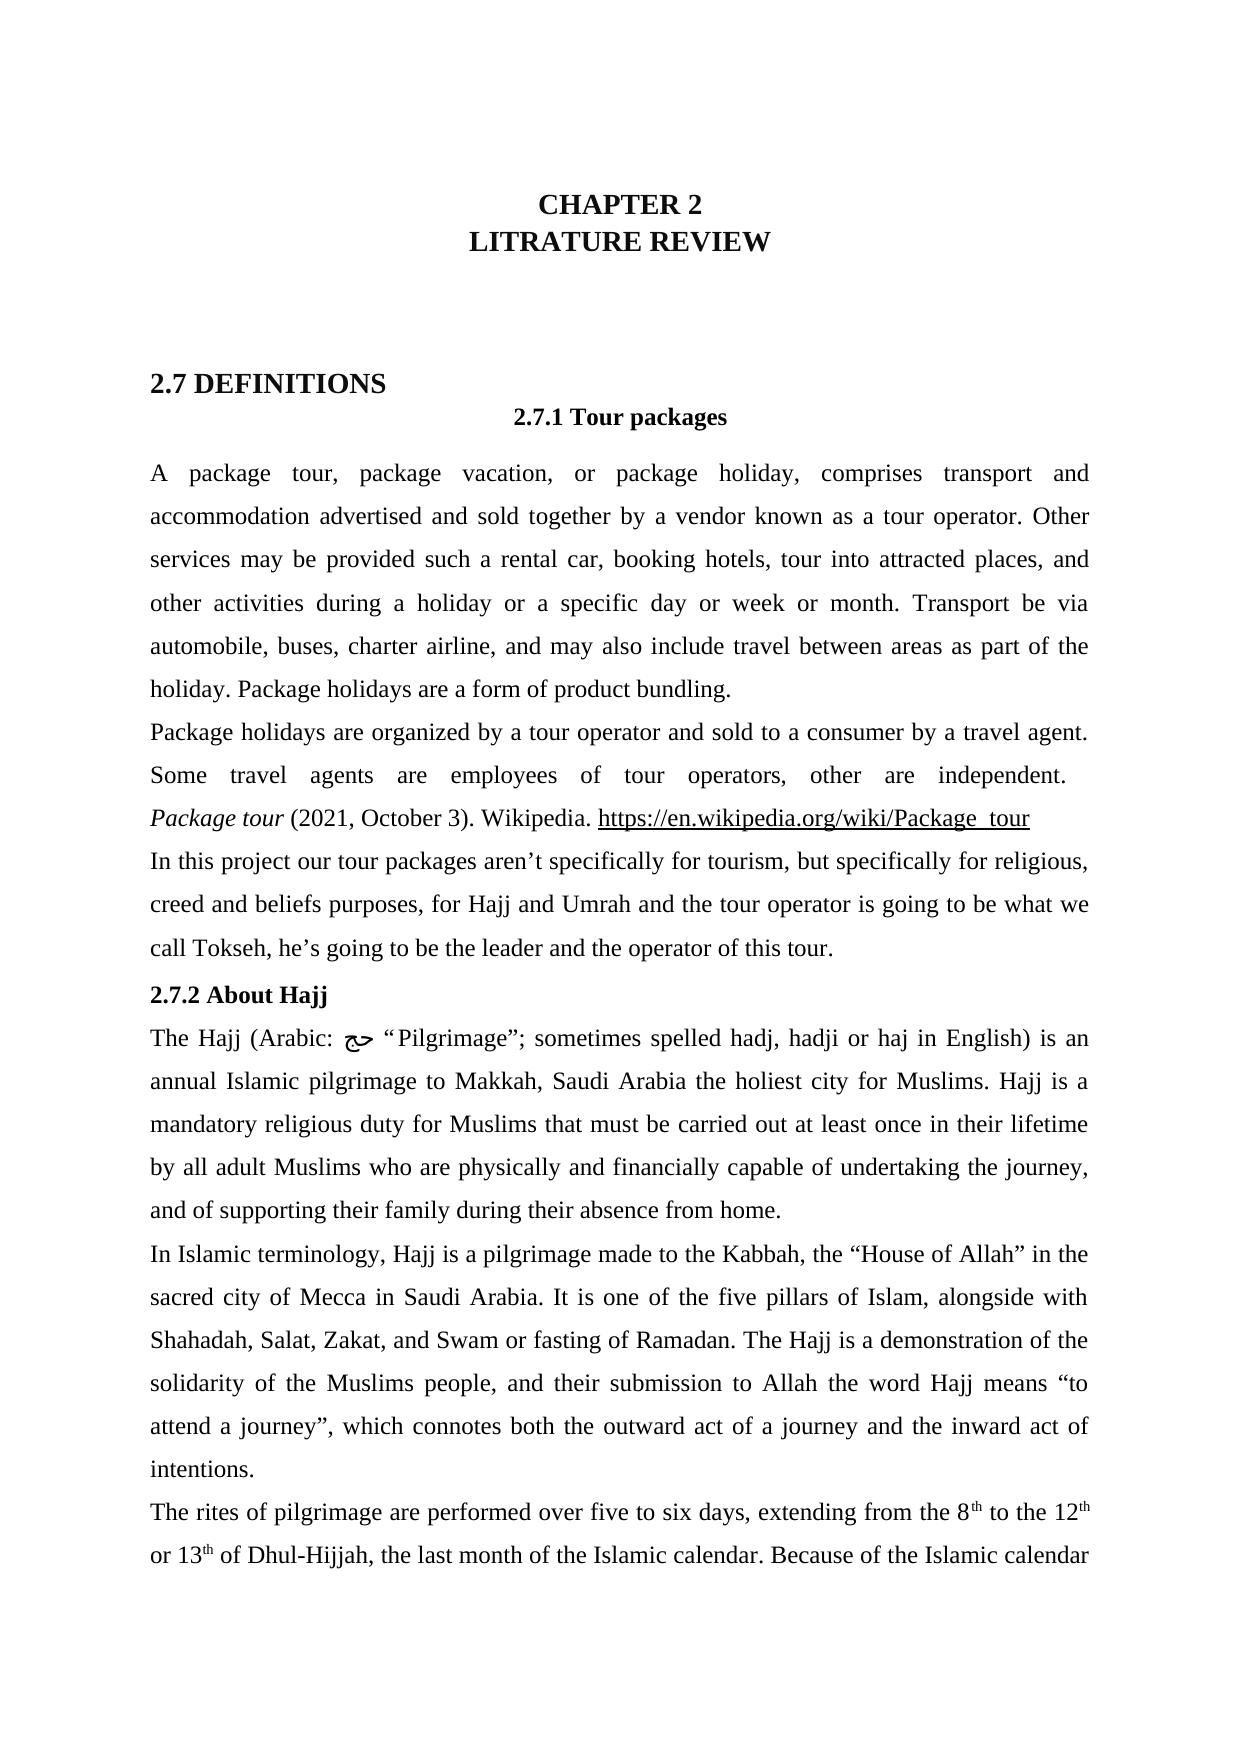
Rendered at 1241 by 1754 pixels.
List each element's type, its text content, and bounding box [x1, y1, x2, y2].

subtitle CHAPTER 2 LITRATURE REVIEW [150, 187, 1090, 257]
subtitle 2.7 DEFINITIONS [150, 366, 1090, 399]
subtitle 2.7.2 About Hajj [150, 980, 1090, 1009]
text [150, 1497, 1090, 1569]
text Package holidays are organized by a tour operator and sold to a consumer by a travel agent. Some travel agents are employees of tour operators, other are independent. Package tour (2021, October 3). Wikipedia. https://en.wikipedia.org/wiki/Package_tour [150, 717, 1090, 832]
text In Islamic terminology, Hajj is a pilgrimage made to the Kabbah, the “House of Allah” in the sacred city of Mecca in Saudi Arabia. It is one of the five pillars of Islam, alongside with Shahadah, Salat, Zakat, and Swam or fasting of Ramadan. The Hajj is a demonstration of the solidarity of the Muslims people, and their submission to Allah the word Hajj means “to attend a journey”, which connotes both the outward act of a journey and the inward act of intentions. [150, 1239, 1090, 1483]
text In this project our tour packages aren’t specifically for tourism, but specifically for religious, creed and beliefs purposes, for Hajj and Umrah and the tour operator is going to be what we call Tokseh, he’s going to be the leader and the operator of this tour. [150, 846, 1090, 961]
text A package tour, package vacation, or package holiday, comprises transport and accommodation advertised and sold together by a vendor known as a tour operator. Other services may be provided such a rental car, booking hotels, tour into attracted places, and other activities during a holiday or a specific day or week or month. Transport be via automobile, buses, charter airline, and may also include travel between areas as part of the holiday. Package holidays are a form of product bundling. [150, 458, 1090, 703]
subtitle 2.7.1 Tour packages [150, 402, 1090, 431]
text The Hajj (Arabic: حج “Pilgrimage”; sometimes spelled hadj, hadji or haj in English) is an annual Islamic pilgrimage to Makkah, Saudi Arabia the holiest city for Muslims. Hajj is a mandatory religious duty for Muslims that must be carried out at least once in their lifetime by all adult Muslims who are physically and financially capable of undertaking the journey, and of supporting their family during their absence from home. [150, 1023, 1090, 1224]
